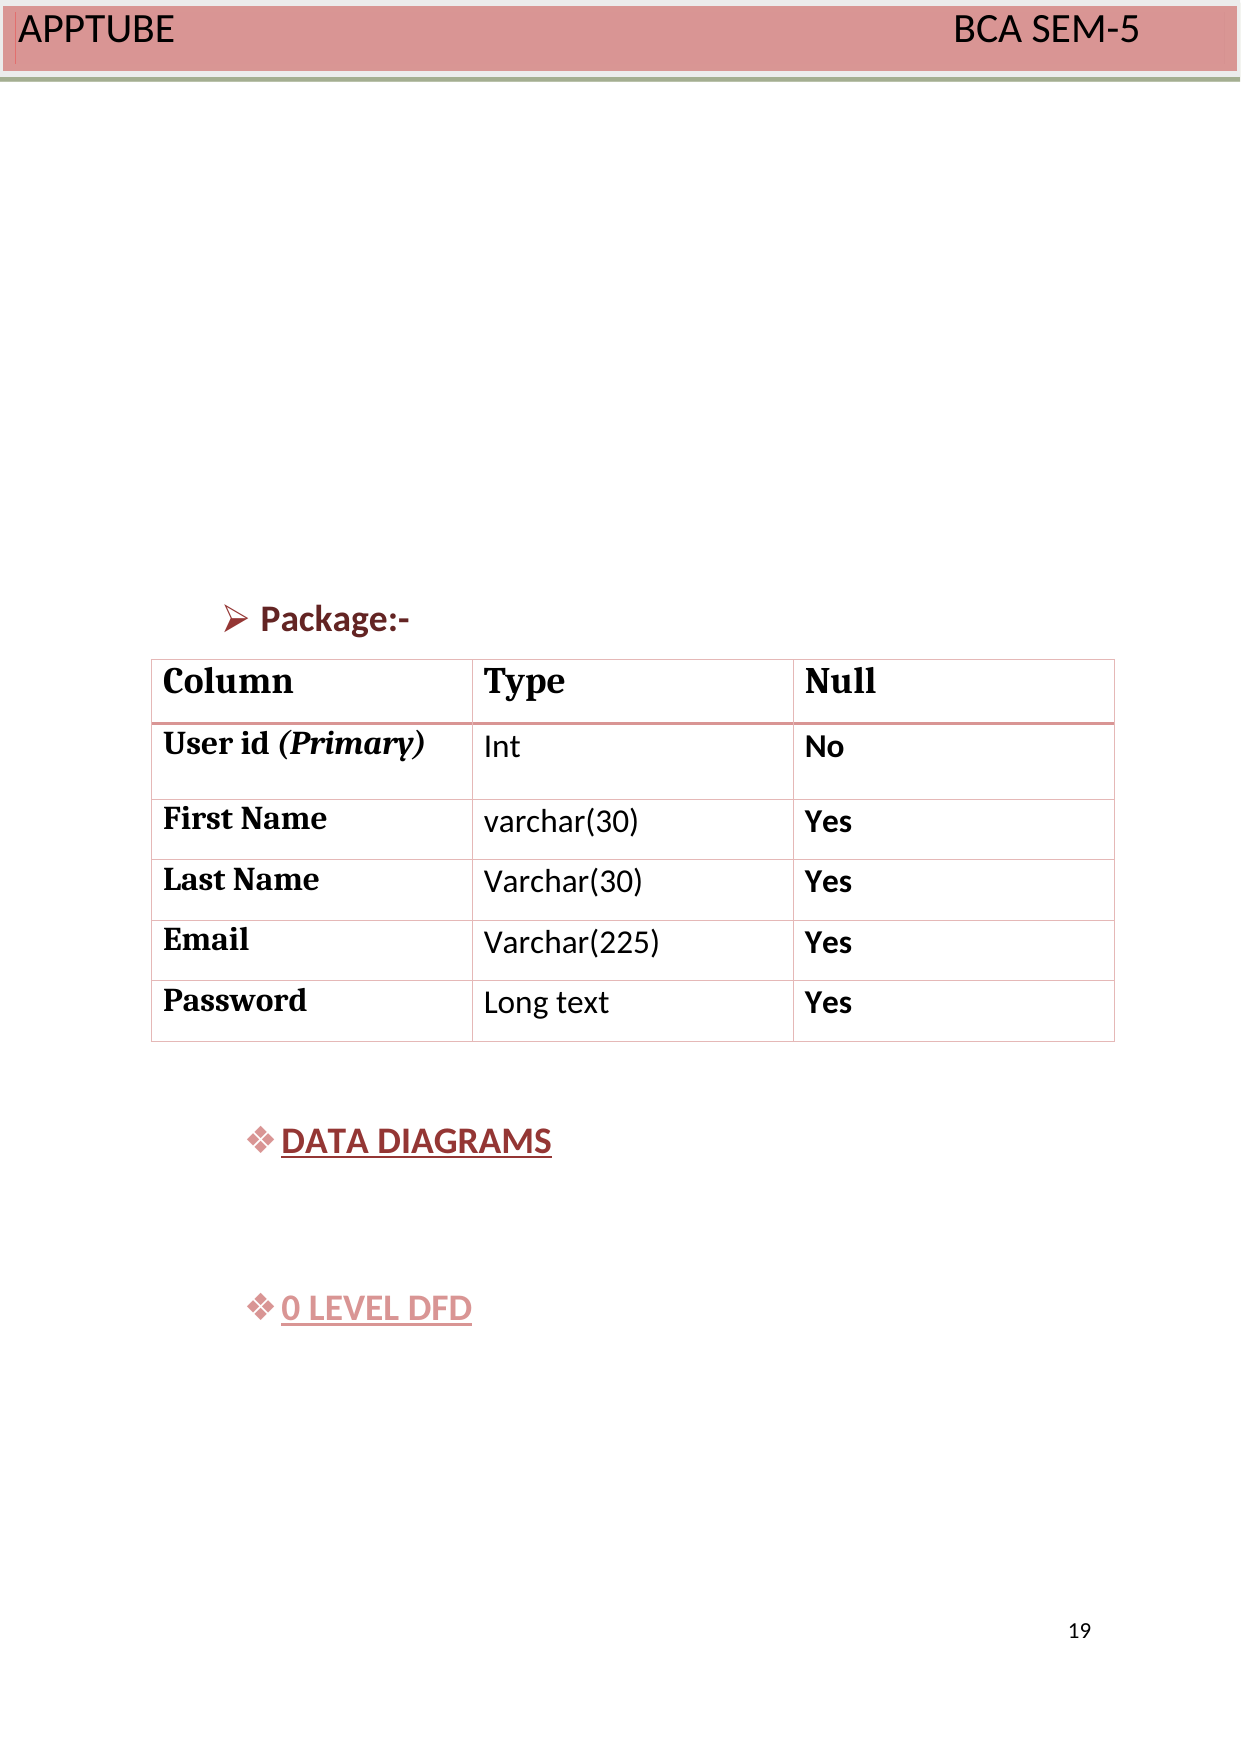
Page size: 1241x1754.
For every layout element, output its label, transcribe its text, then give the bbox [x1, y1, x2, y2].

list DATA DIAGRAMS [244, 1098, 1197, 1175]
picture [0, 77, 1241, 82]
table_header Null [794, 660, 1114, 722]
table_cell First Name [152, 800, 472, 859]
table_cell Varchar(30) [473, 860, 793, 920]
table_cell Last Name [152, 860, 472, 920]
table_cell Yes [794, 981, 1114, 1041]
table_cell No [794, 725, 1114, 799]
table_cell Long text [473, 981, 793, 1041]
picture [3, 12, 1237, 64]
table_cell Yes [794, 921, 1114, 980]
list 0 LEVEL DFD [244, 1265, 1197, 1342]
table_cell Password [152, 981, 472, 1041]
table_header Type [473, 660, 793, 722]
table_header Column [152, 660, 472, 722]
table_cell Yes [794, 860, 1114, 920]
table_cell Email [152, 921, 472, 980]
table_cell Int [473, 725, 793, 799]
table_cell User id (Primary) [152, 725, 472, 799]
subtitle ⮚ Package:- [150, 576, 409, 653]
table_cell Yes [794, 800, 1114, 859]
table_cell varchar(30) [473, 800, 793, 859]
table_cell Varchar(225) [473, 921, 793, 980]
